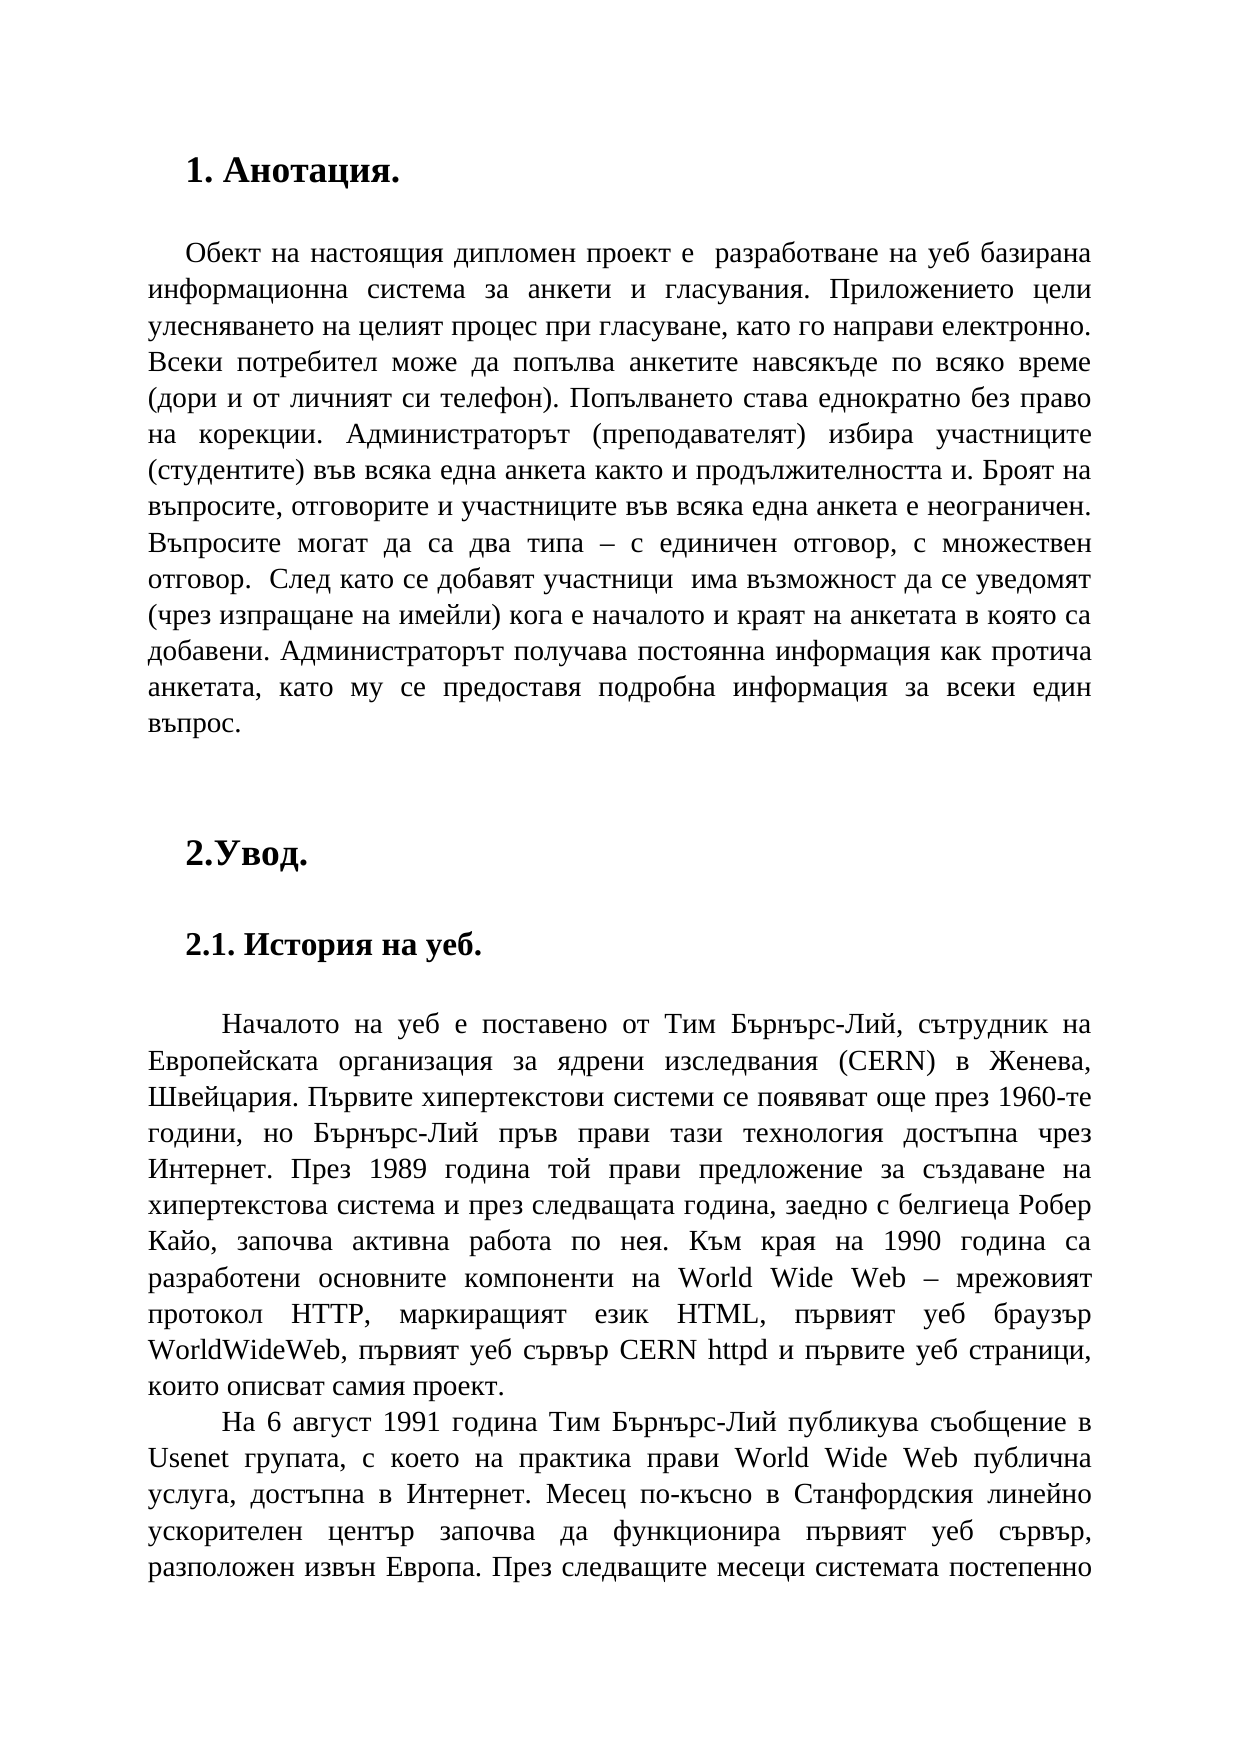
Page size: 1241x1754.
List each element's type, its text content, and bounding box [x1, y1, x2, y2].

subtitle 1. Анотация. [148, 148, 1093, 191]
subtitle 2.Увод. [148, 831, 1093, 874]
text Обект на настоящия дипломен проект е разработване на уеб базирана информационна система за анкети и гласувания. Приложението цели улесняването на целият процес при гласуване, като го направи електронно. Всеки потребител може да попълва анкетите навсякъде по всяко време (дори и от личният си телефон). Попълването става еднократно без право на корекции. Администраторът (преподавателят) избира участниците (студентите) във всяка една анкета както и продължителността и. Броят на въпросите, отговорите и участниците във всяка една анкета е неограничен. Въпросите могат да са два типа – с единичен отговор, с множествен отговор. След като се добавят участници има възможност да се уведомят (чрез изпращане на имейли) кога е началото и краят на анкетата в която са добавени. Администраторът получава постоянна информация как протича анкетата, като му се предоставя подробна информация за всеки един въпрос. [148, 236, 1093, 739]
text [148, 1404, 1093, 1582]
text Началото на уеб е поставено от Тим Бърнърс-Лий, сътрудник на Европейската организация за ядрени изследвания (CERN) в Женева, Швейцария. Първите хипертекстови системи се появяват още през 1960-те години, но Бърнърс-Лий пръв прави тази технология достъпна чрез Интернет. През 1989 година той прави предложение за създаване на хипертекстова система и през следващата година, заедно с белгиеца Робер Кайо, започва активна работа по нея. Към края на 1990 година са разработени основните компоненти на World Wide Web – мрежовият протокол HTTP, маркиращият език HTML, първият уеб браузър WorldWideWeb, първият уеб сървър CERN httpd и първите уеб страници, които описват самия проект. [148, 1007, 1093, 1402]
subtitle 2.1. История на уеб. [148, 924, 1093, 962]
